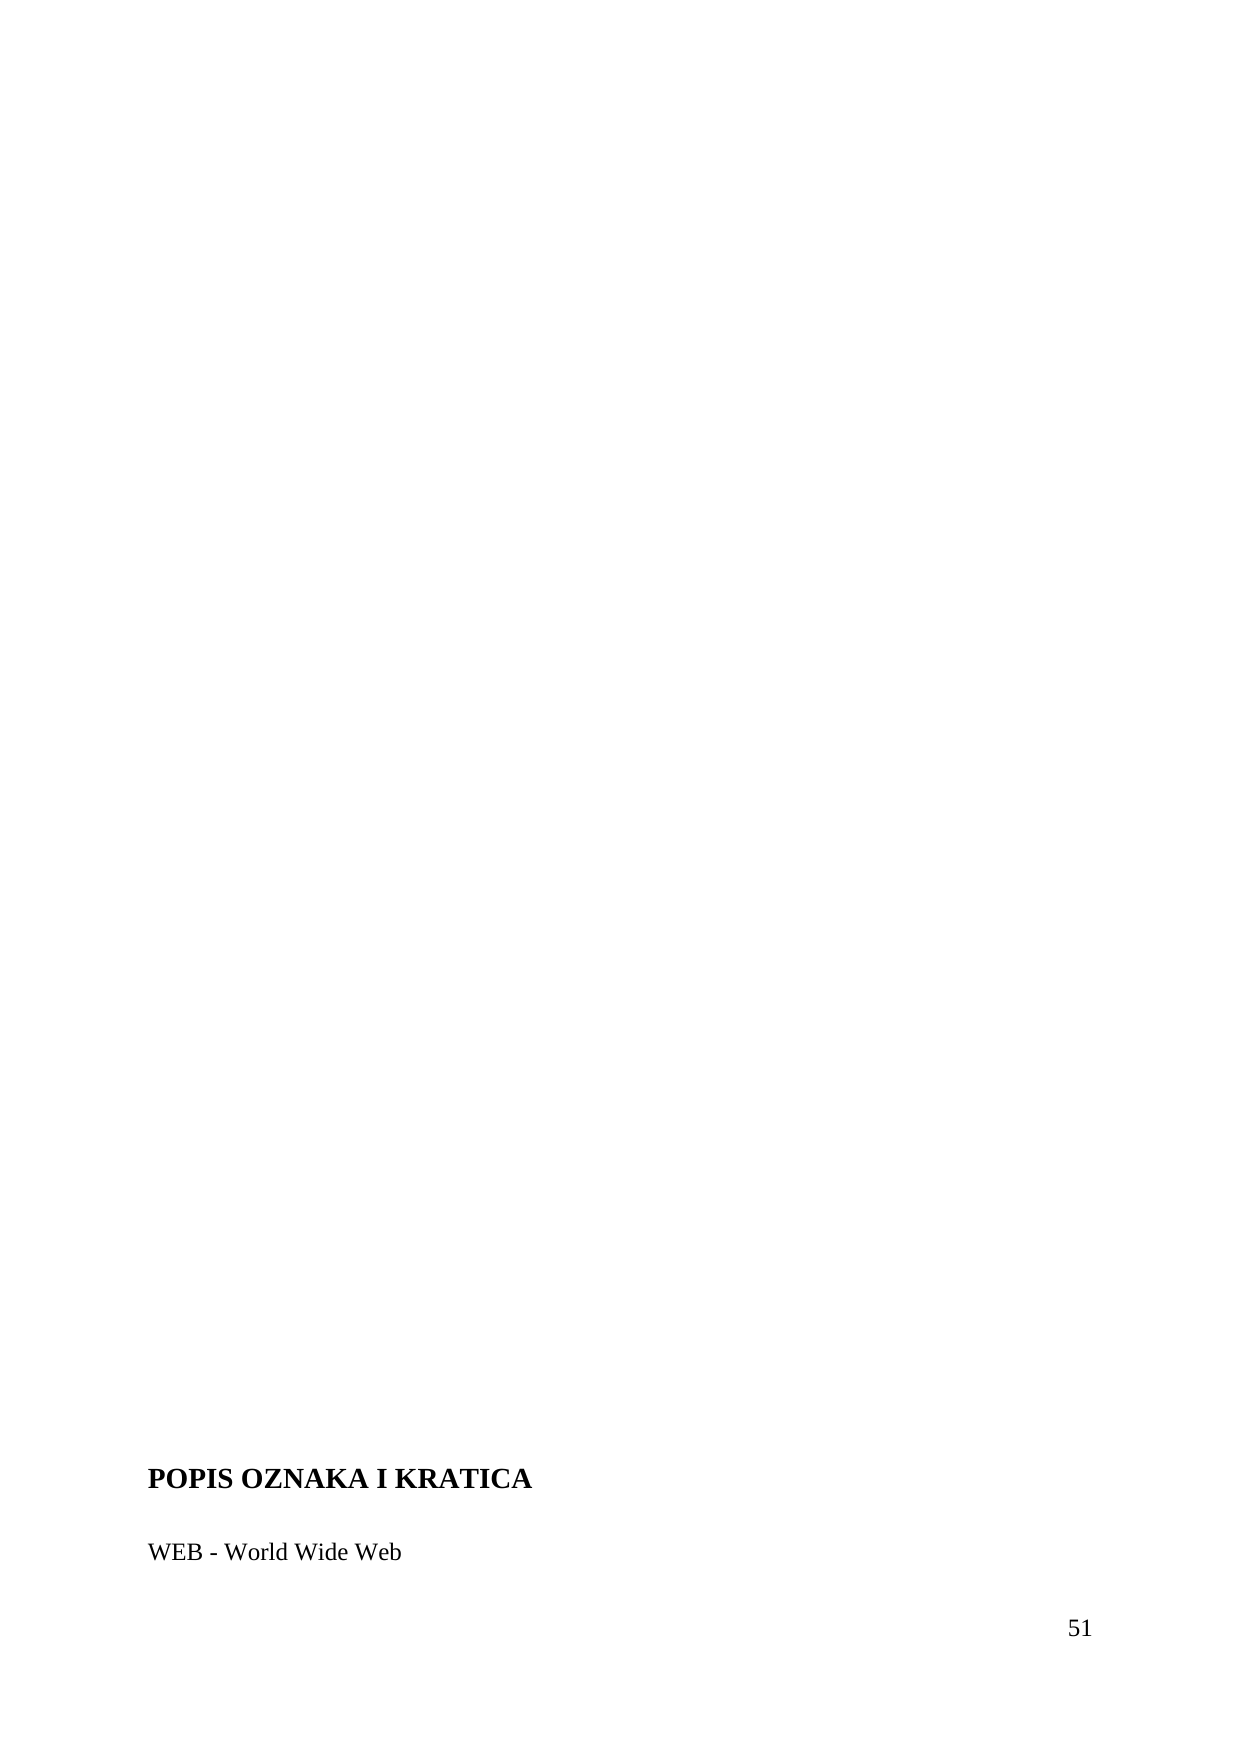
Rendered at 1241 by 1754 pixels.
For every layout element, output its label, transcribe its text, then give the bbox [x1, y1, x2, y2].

text WEB - World Wide Web [148, 1537, 1093, 1566]
subtitle POPIS OZNAKA I KRATICA [148, 1462, 1093, 1495]
